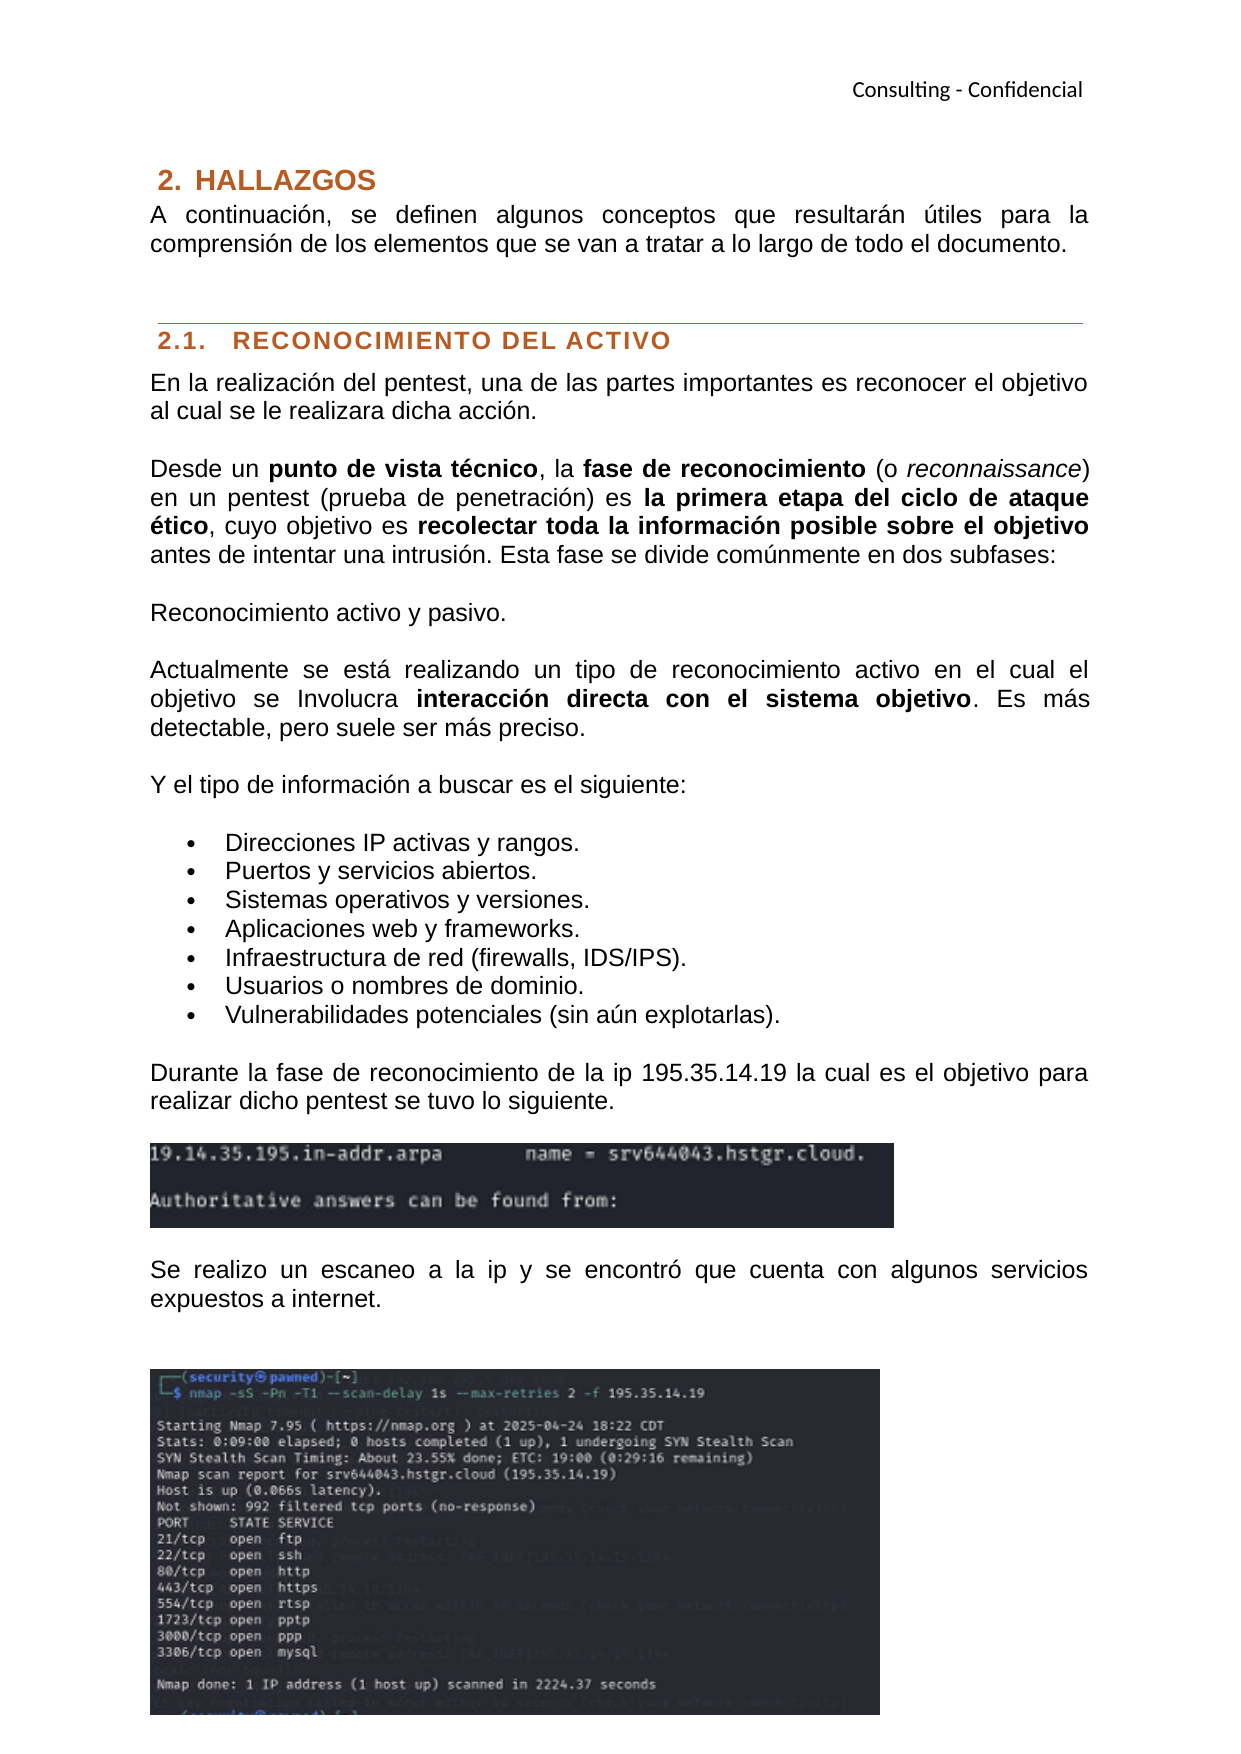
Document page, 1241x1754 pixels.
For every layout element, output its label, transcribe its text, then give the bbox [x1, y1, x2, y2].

list Infraestructura de red (firewalls, IDS/IPS). [187, 943, 1090, 971]
text A continuación, se definen algunos conceptos que resultarán útiles para la comprensión de los elementos que se van a tratar a lo largo de todo el documento. [150, 200, 1090, 258]
text En la realización del pentest, una de las partes importantes es reconocer el objetivo al cual se le realizara dicha acción. [150, 368, 1090, 425]
picture [150, 1143, 894, 1228]
list Sistemas operativos y versiones. [187, 885, 1090, 914]
text Reconocimiento activo y pasivo. [150, 598, 1090, 626]
text Actualmente se está realizando un tipo de reconocimiento activo en el cual el objetivo se Involucra interacción directa con el sistema objetivo. Es más detectable, pero suele ser más preciso. [150, 655, 1090, 741]
text Durante la fase de reconocimiento de la ip 195.35.14.19 la cual es el objetivo para realizar dicho pentest se tuvo lo siguiente. [150, 1058, 1090, 1115]
subtitle HALLAZGOS [157, 162, 1083, 196]
text Desde un punto de vista técnico, la fase de reconocimiento (o reconnaissance) en un pentest (prueba de penetración) es la primera etapa del ciclo de ataque ético, cuyo objetivo es recolectar toda la información posible sobre el objetivo antes de intentar una intrusión. Esta fase se divide comúnmente en dos subfases: [150, 454, 1090, 569]
text Y el tipo de información a buscar es el siguiente: [150, 770, 1090, 799]
list Aplicaciones web y frameworks. [187, 914, 1090, 943]
list Puertos y servicios abiertos. [187, 856, 1090, 885]
list Vulnerabilidades potenciales (sin aún explotarlas). [187, 1000, 1090, 1029]
subtitle RECONOCIMIENTO DEL ACTIVO [157, 324, 1083, 355]
picture [150, 1369, 880, 1715]
list Direcciones IP activas y rangos. [187, 828, 1090, 856]
list Usuarios o nombres de dominio. [187, 971, 1090, 1000]
text Se realizo un escaneo a la ip y se encontró que cuenta con algunos servicios expuestos a internet. [150, 1256, 1090, 1313]
